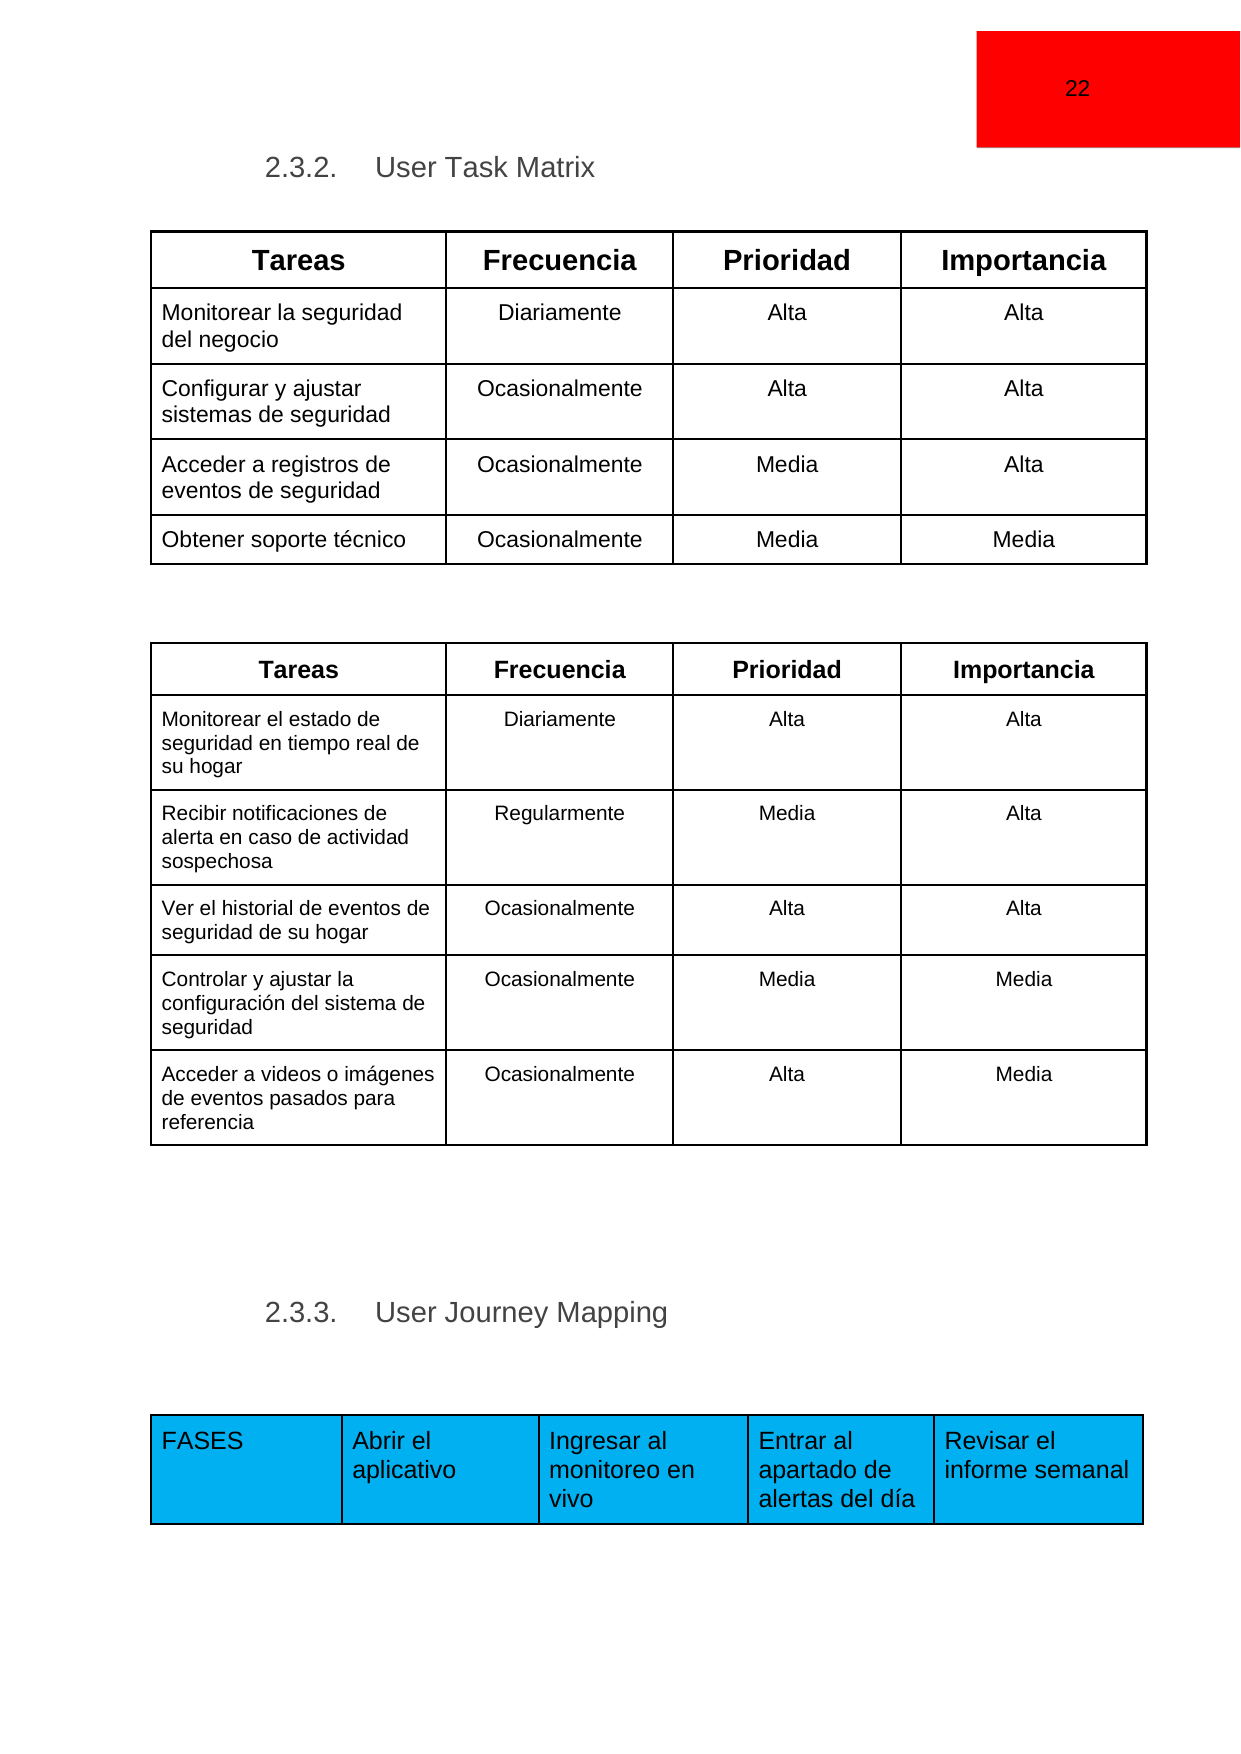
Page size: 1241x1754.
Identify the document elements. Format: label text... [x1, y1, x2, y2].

table_cell Recibir notificaciones de alerta en caso de actividad sospechosa [152, 791, 445, 883]
table_cell Media [902, 1051, 1145, 1144]
table_cell Ocasionalmente [447, 886, 672, 954]
table_cell Ocasionalmente [447, 956, 672, 1049]
table_header Ingresar al monitoreo en vivo [540, 1416, 747, 1523]
table_header Frecuencia [447, 233, 672, 287]
table_cell Alta [674, 886, 900, 954]
table_cell Alta [902, 886, 1145, 954]
table_cell Alta [674, 289, 900, 362]
table_cell Alta [902, 791, 1145, 883]
table_header Abrir el aplicativo [343, 1416, 538, 1523]
table_header Importancia [902, 233, 1145, 287]
table_cell Media [674, 956, 900, 1049]
table_cell Ver el historial de eventos de seguridad de su hogar [152, 886, 445, 954]
table_header Importancia [902, 644, 1145, 694]
table_cell Monitorear el estado de seguridad en tiempo real de su hogar [152, 696, 445, 789]
table_cell Diariamente [447, 696, 672, 789]
table_cell Alta [902, 289, 1145, 362]
table_cell Acceder a registros de eventos de seguridad [152, 440, 445, 514]
table_header Revisar el informe semanal [935, 1416, 1142, 1523]
table_header FASES [152, 1416, 341, 1523]
table_cell Alta [902, 696, 1145, 789]
table_cell Ocasionalmente [447, 516, 672, 563]
table_cell Acceder a videos o imágenes de eventos pasados para referencia [152, 1051, 445, 1144]
table_cell Ocasionalmente [447, 1051, 672, 1144]
table_cell Alta [674, 696, 900, 789]
table_cell Media [674, 516, 900, 563]
table_cell Media [902, 956, 1145, 1049]
table_header Frecuencia [447, 644, 672, 694]
picture [976, 31, 1241, 150]
table_cell Media [674, 440, 900, 514]
table_cell Media [674, 791, 900, 883]
table_cell Monitorear la seguridad del negocio [152, 289, 445, 362]
subtitle User Journey Mapping [337, 1295, 1090, 1328]
table_cell Diariamente [447, 289, 672, 362]
table_header Prioridad [674, 233, 900, 287]
table_header Entrar al apartado de alertas del día [749, 1416, 933, 1523]
table_cell Alta [902, 365, 1145, 438]
table_header Tareas [152, 233, 445, 287]
table_cell Ocasionalmente [447, 440, 672, 514]
table_cell Configurar y ajustar sistemas de seguridad [152, 365, 445, 438]
subtitle User Task Matrix [337, 150, 1090, 183]
table_cell Controlar y ajustar la configuración del sistema de seguridad [152, 956, 445, 1049]
table_cell Media [902, 516, 1145, 563]
table_cell Alta [674, 365, 900, 438]
table_cell Ocasionalmente [447, 365, 672, 438]
table_cell Alta [674, 1051, 900, 1144]
table_cell Regularmente [447, 791, 672, 883]
table_header Tareas [152, 644, 445, 694]
table_header Prioridad [674, 644, 900, 694]
table_cell Obtener soporte técnico [152, 516, 445, 563]
table_cell Alta [902, 440, 1145, 514]
